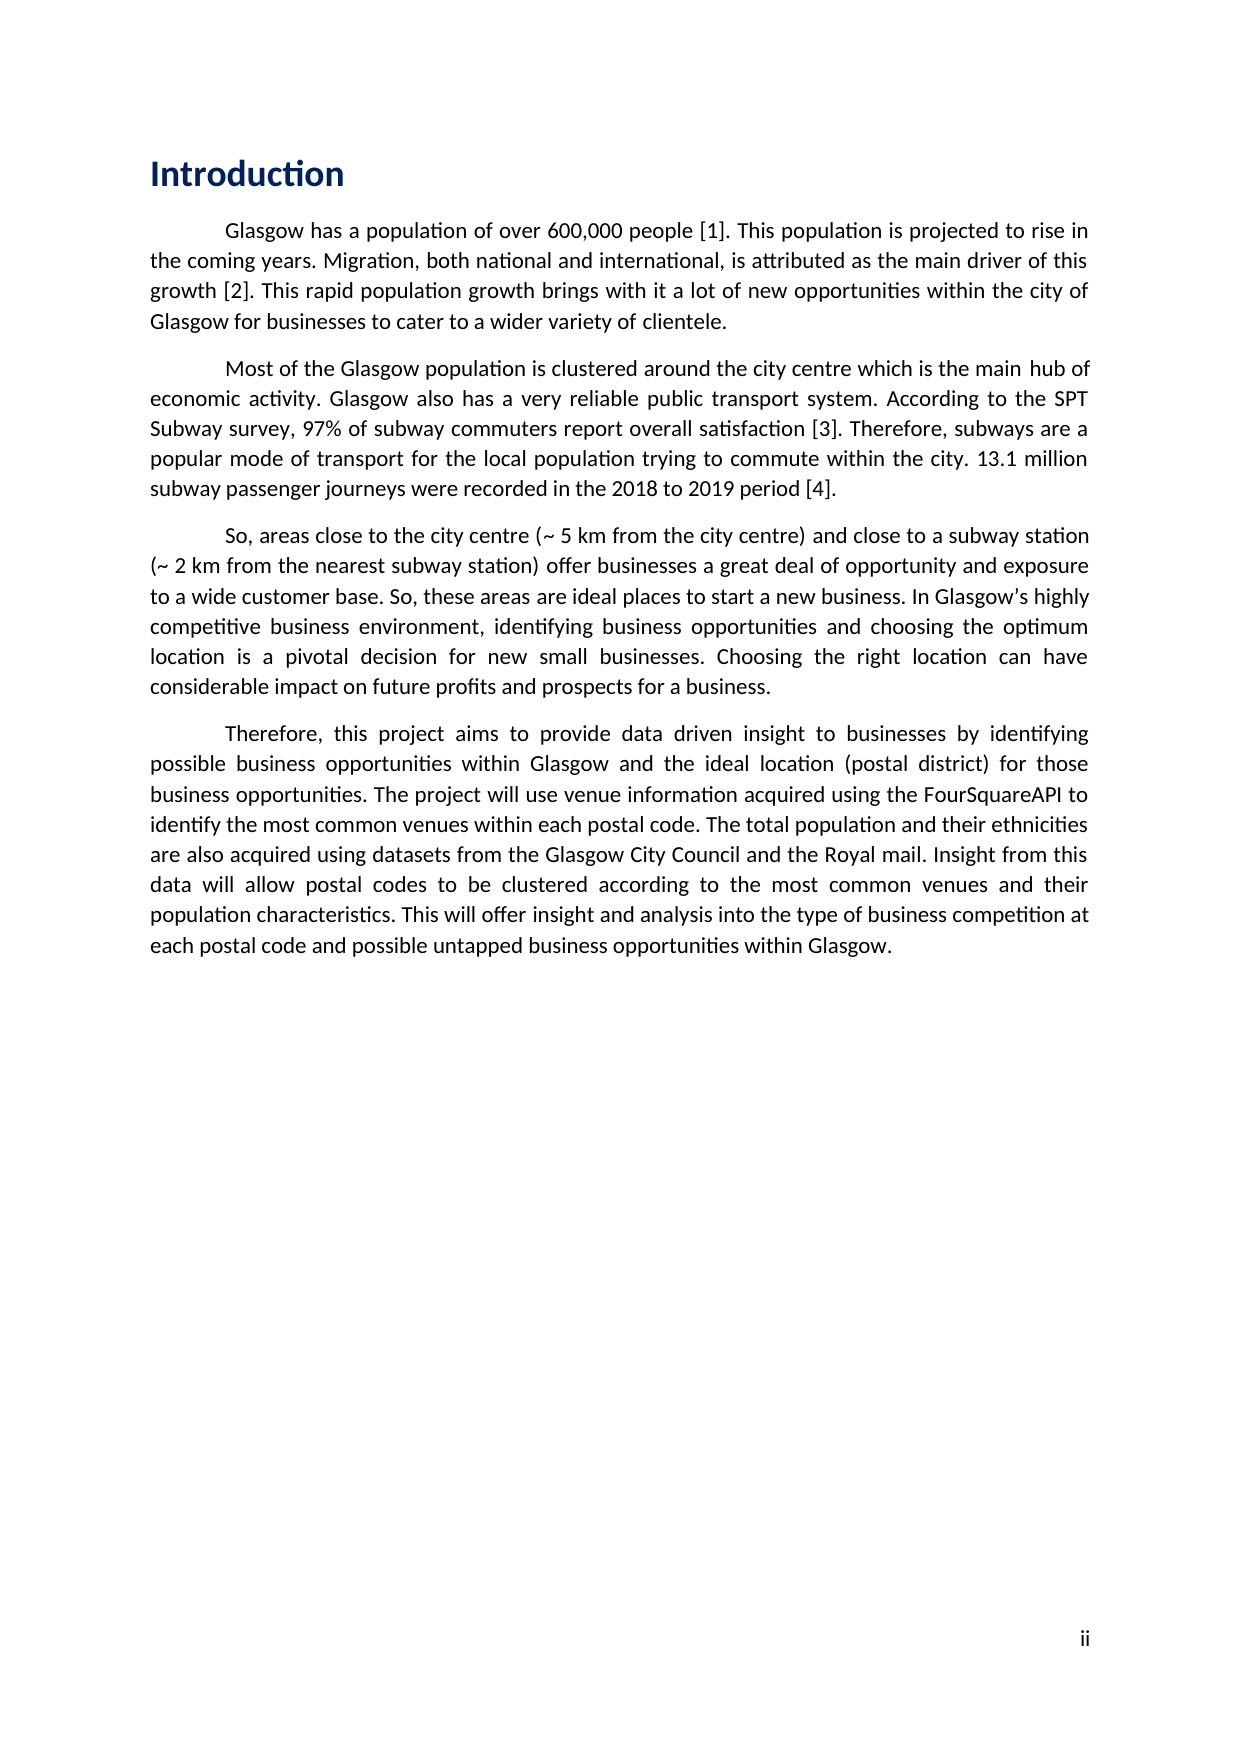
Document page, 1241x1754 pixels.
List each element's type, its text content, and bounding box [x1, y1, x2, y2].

text Introduction [150, 150, 1090, 196]
text Glasgow has a population of over 600,000 people [1]. This population is projected to rise in the coming years. Migration, both national and international, is attributed as the main driver of this growth [2]. This rapid population growth brings with it a lot of new opportunities within the city of Glasgow for businesses to cater to a wider variety of clientele. [150, 216, 1090, 335]
text So, areas close to the city centre (~ 5 km from the city centre) and close to a subway station (~ 2 km from the nearest subway station) offer businesses a great deal of opportunity and exposure to a wide customer base. So, these areas are ideal places to start a new business. In Glasgow’s highly competitive business environment, identifying business opportunities and choosing the optimum location is a pivotal decision for new small businesses. Choosing the right location can have considerable impact on future profits and prospects for a business. [150, 521, 1090, 612]
text Most of the Glasgow population is clustered around the city centre which is the main hub of economic activity. Glasgow also has a very reliable public transport system. According to the SPT Subway survey, 97% of subway commuters report overall satisfaction [3]. Therefore, subways are a popular mode of transport for the local population trying to commute within the city. 13.1 million subway passenger journeys were recorded in the 2018 to 2019 period [4]. [150, 354, 1090, 502]
